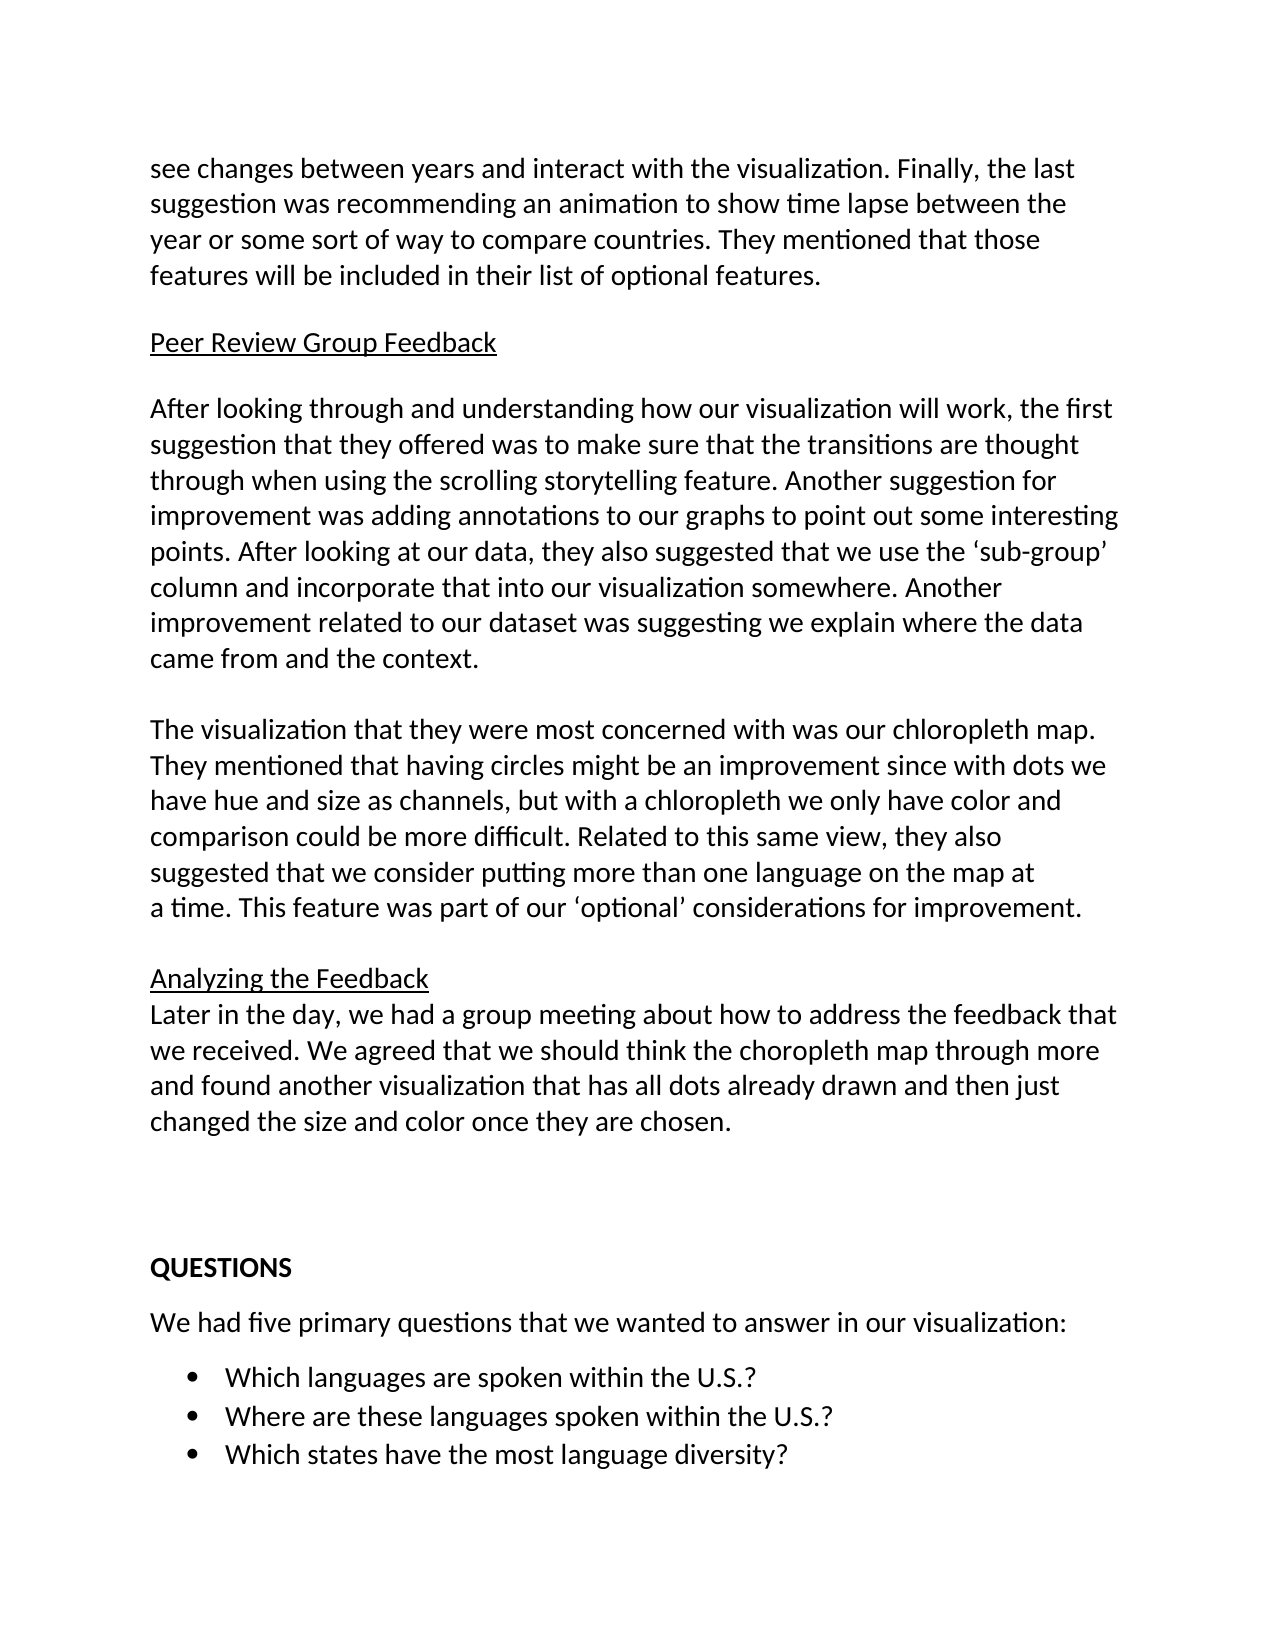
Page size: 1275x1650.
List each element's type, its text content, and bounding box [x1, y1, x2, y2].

text QUESTIONS [150, 1249, 1125, 1284]
text The visualization that they were most concerned with was our chloropleth map. They mentioned that having circles might be an improvement since with dots we have hue and size as channels, but with a chloropleth we only have color and comparison could be more difficult. Related to this same view, they also suggested that we consider putting more than one language on the map at [150, 711, 1125, 889]
text Peer Review Group Feedback [150, 324, 1125, 359]
text Analyzing the Feedback [150, 961, 1125, 996]
text improvement related to our dataset was suggesting we explain where the data came from and the context. [150, 604, 1125, 676]
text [150, 150, 1125, 292]
text Later in the day, we had a group meeting about how to address the feedback that we received. We agreed that we should think the choropleth map through more and found another visualization that has all dots already drawn and then just changed the size and color once they are chosen. [150, 996, 1125, 1139]
text After looking through and understanding how our visualization will work, the first suggestion that they offered was to make sure that the transitions are thought through when using the scrolling storytelling feature. Another suggestion for improvement was adding annotations to our graphs to point out some interesting points. After looking at our data, they also suggested that we use the ‘sub-group’ column and incorporate that into our visualization somewhere. Another [150, 391, 1125, 604]
list Which states have the most language diversity? [187, 1436, 1125, 1472]
text a time. This feature was part of our ‘optional’ considerations for improvement. [150, 889, 1125, 925]
text We had five primary questions that we wanted to answer in our visualization: [150, 1304, 1125, 1340]
list Which languages are spoken within the U.S.? [187, 1359, 1125, 1395]
list Where are these languages spoken within the U.S.? [187, 1398, 1125, 1433]
